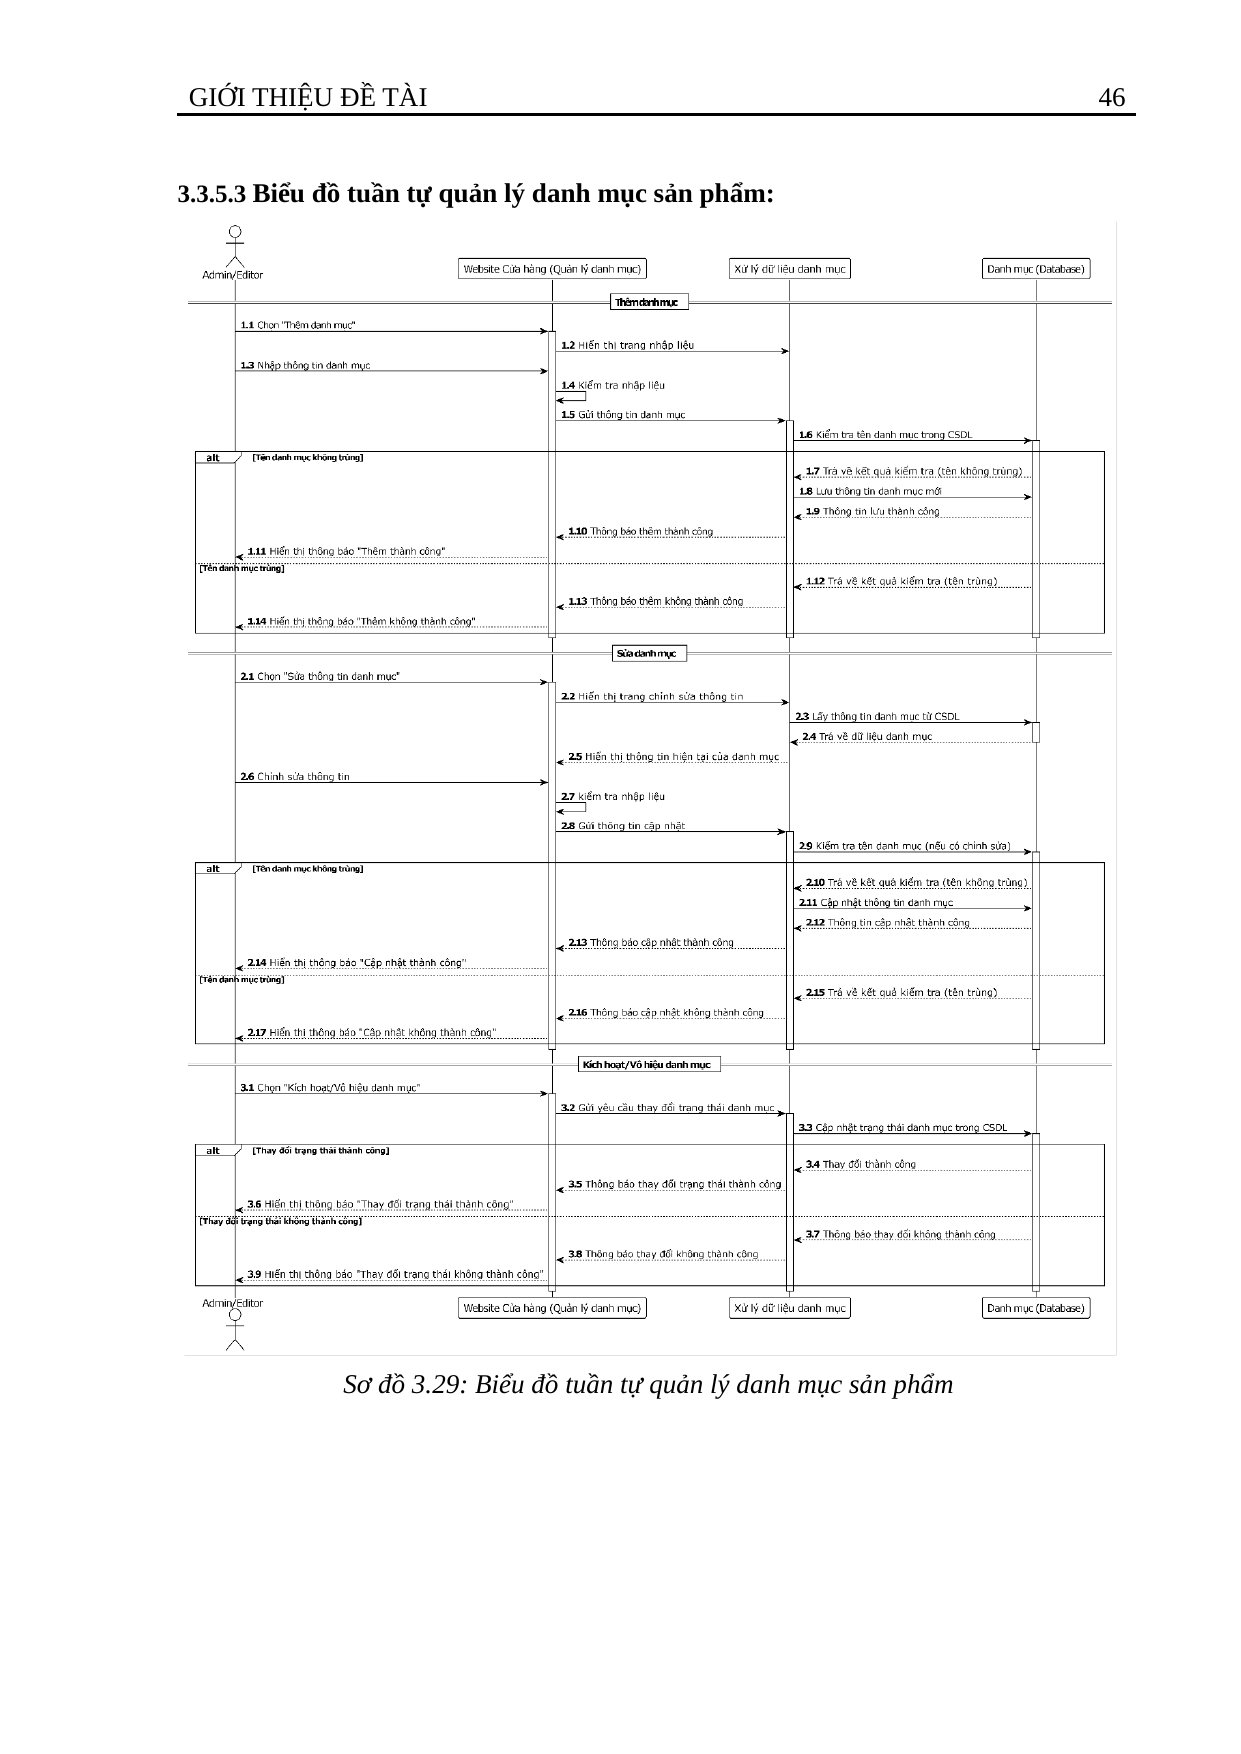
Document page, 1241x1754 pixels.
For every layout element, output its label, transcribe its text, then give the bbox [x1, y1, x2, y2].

picture [177, 214, 1123, 1362]
subtitle Biểu đồ tuần tự quản lý danh mục sản phẩm: [177, 177, 1122, 208]
